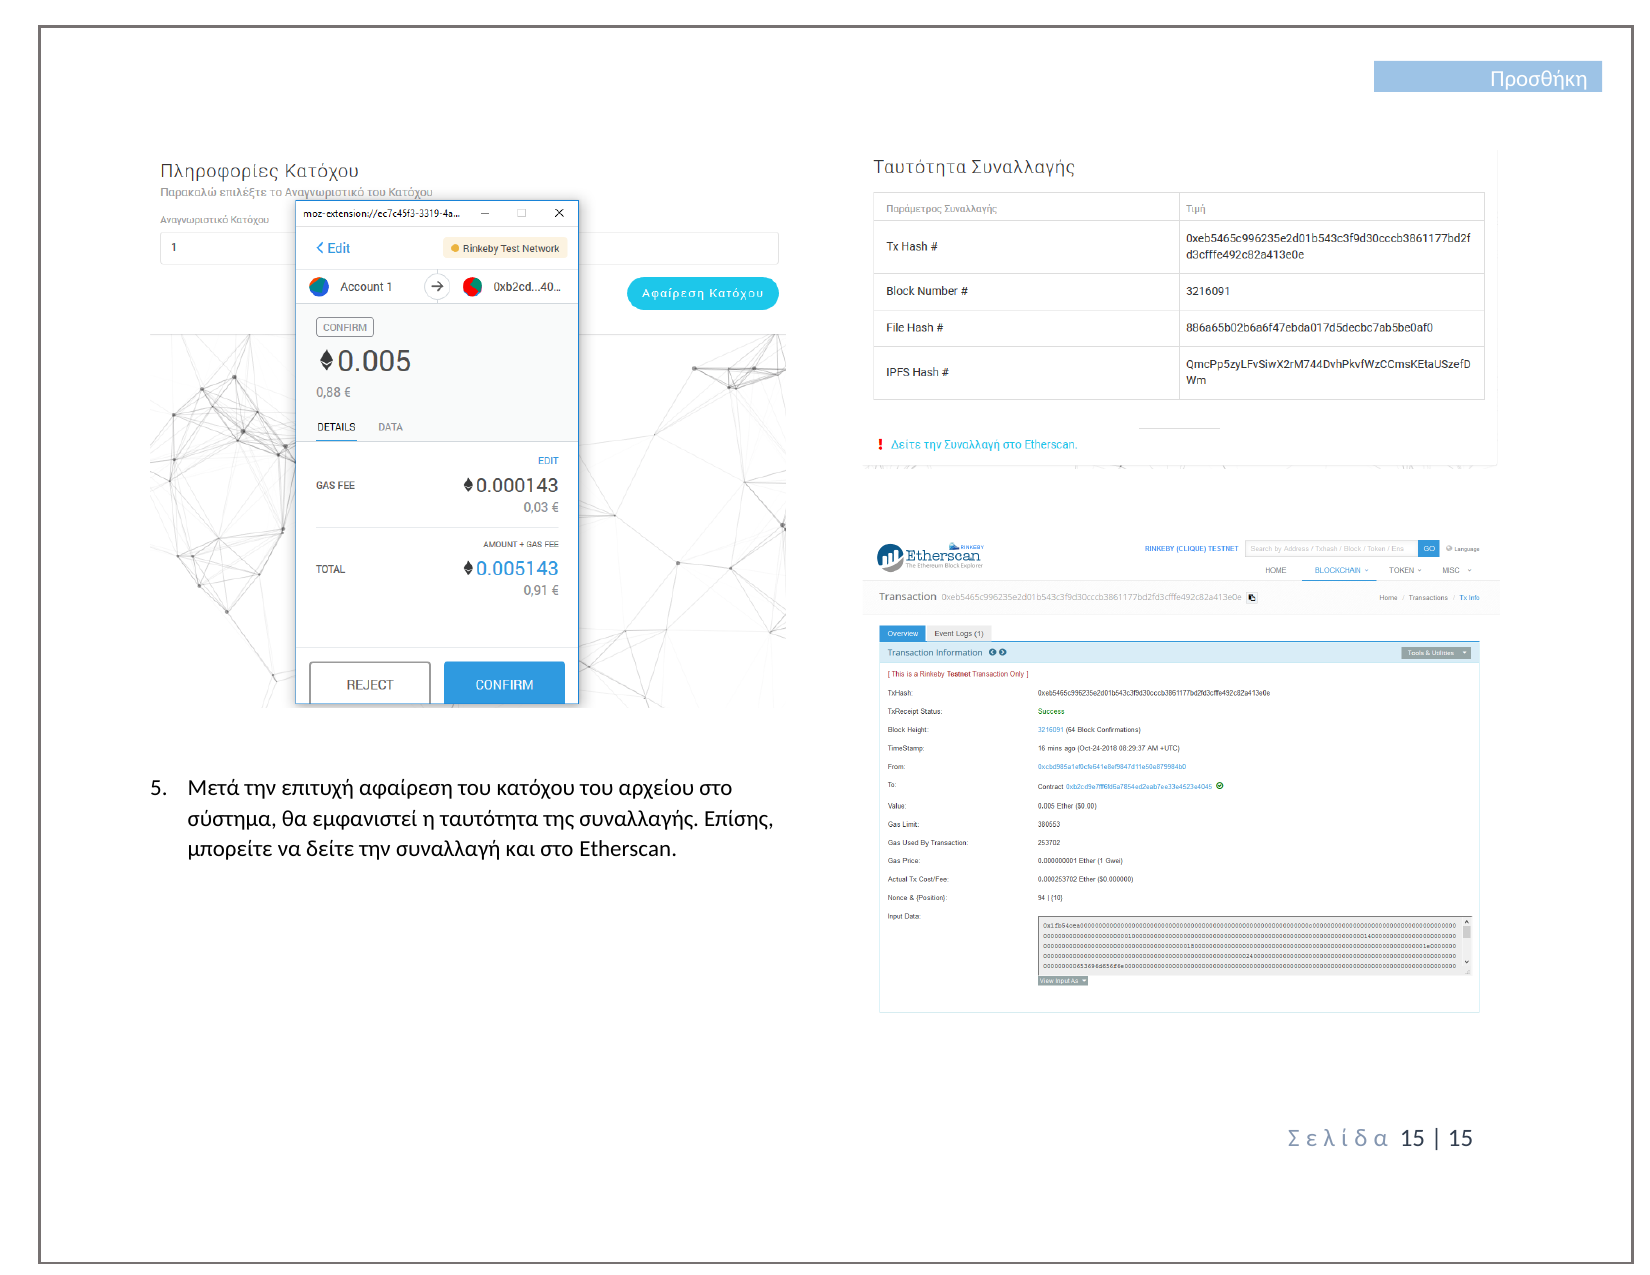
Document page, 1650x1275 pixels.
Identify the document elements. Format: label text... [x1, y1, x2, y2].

picture [862, 534, 1500, 1013]
list Μετά την επιτυχή αφαίρεση του κατόχου του αρχείου στο σύστημα, θα εμφανιστεί η ταυτότητα της συναλλαγής. Επίσης, μπορείτε να δείτε την συναλλαγή και στο Etherscan. [150, 773, 787, 862]
picture [150, 150, 786, 708]
picture [862, 150, 1498, 469]
